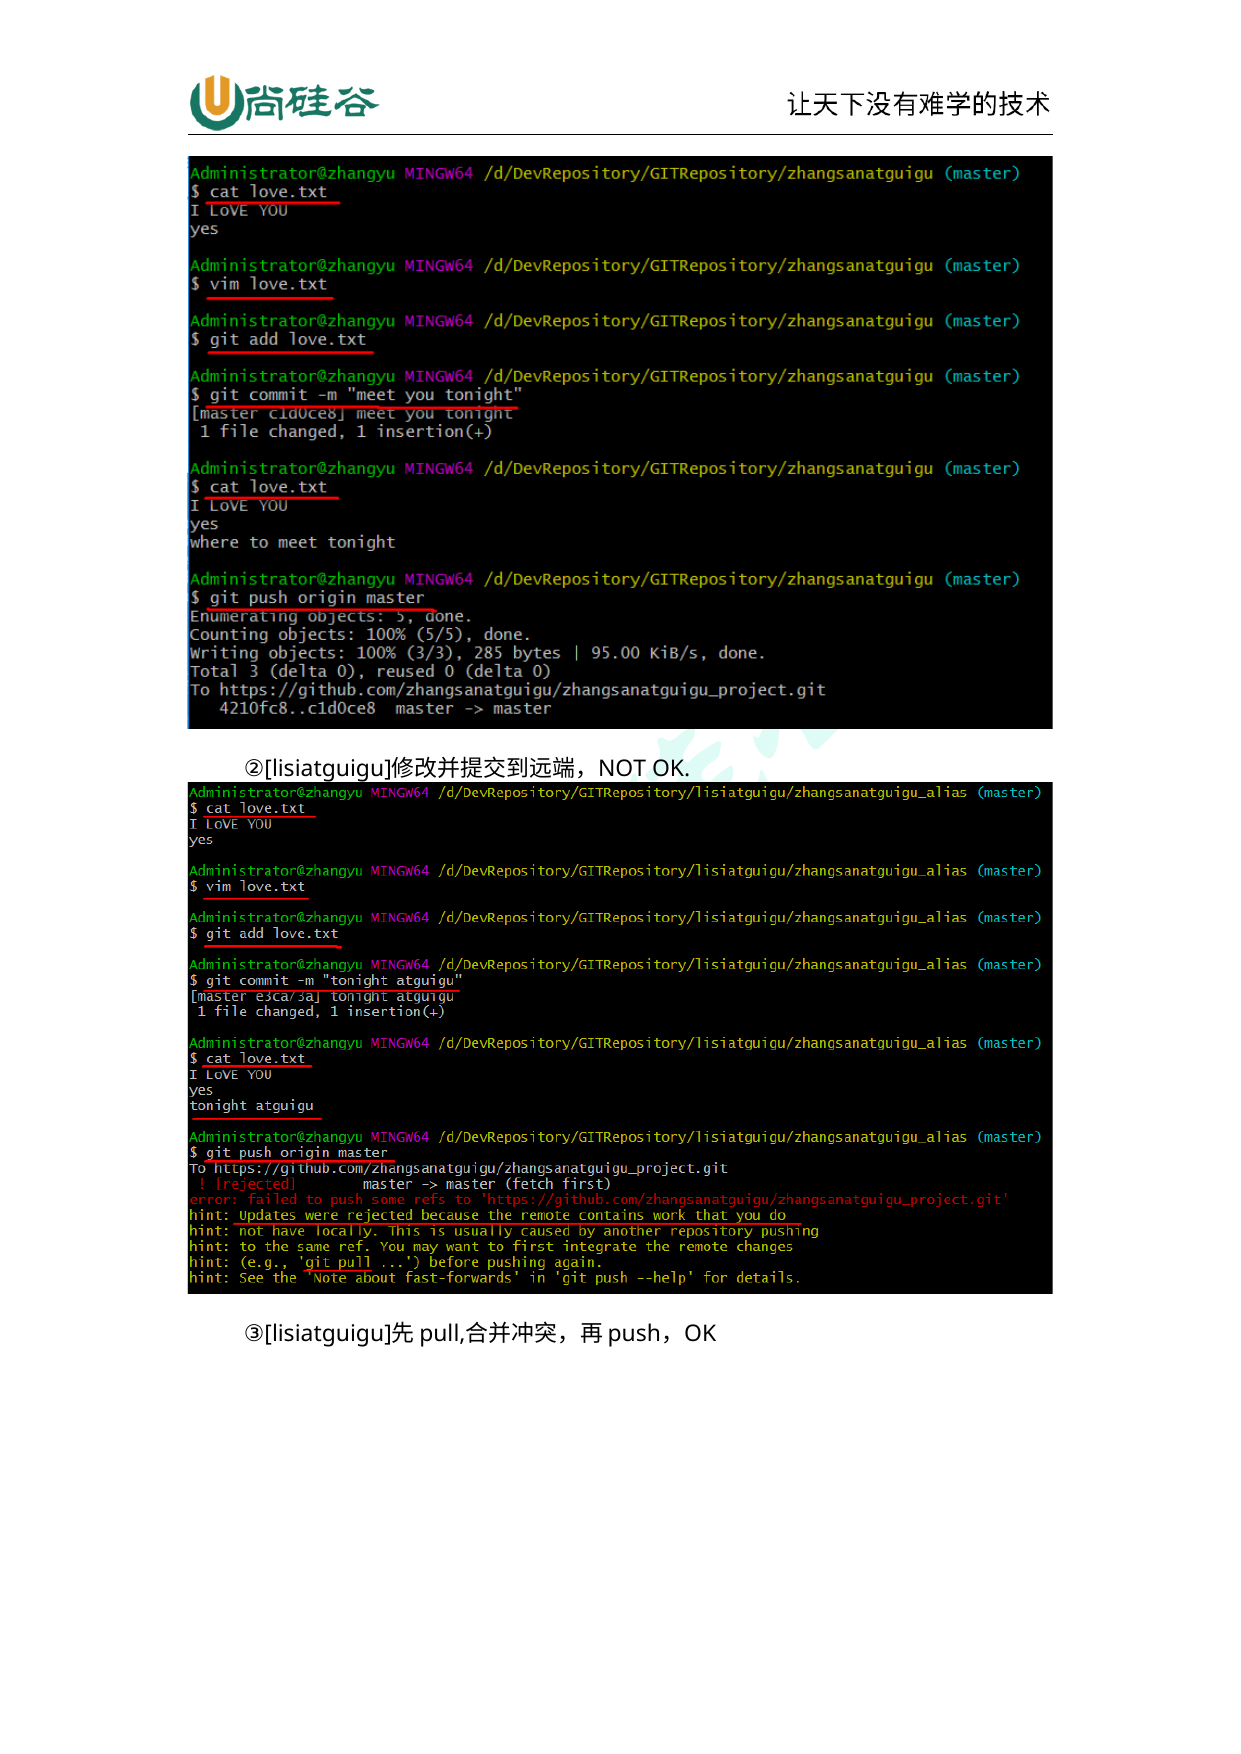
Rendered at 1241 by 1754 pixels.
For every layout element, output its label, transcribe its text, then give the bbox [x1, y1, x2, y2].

picture [187, 156, 1053, 729]
picture [187, 782, 1053, 1294]
text ②[lisiatguigu]修改并提交到远端，NOT OK. [244, 749, 1053, 782]
text ③[lisiatguigu]先pull,合并冲突，再push，OK [244, 1314, 1053, 1348]
picture [187, 73, 1053, 132]
